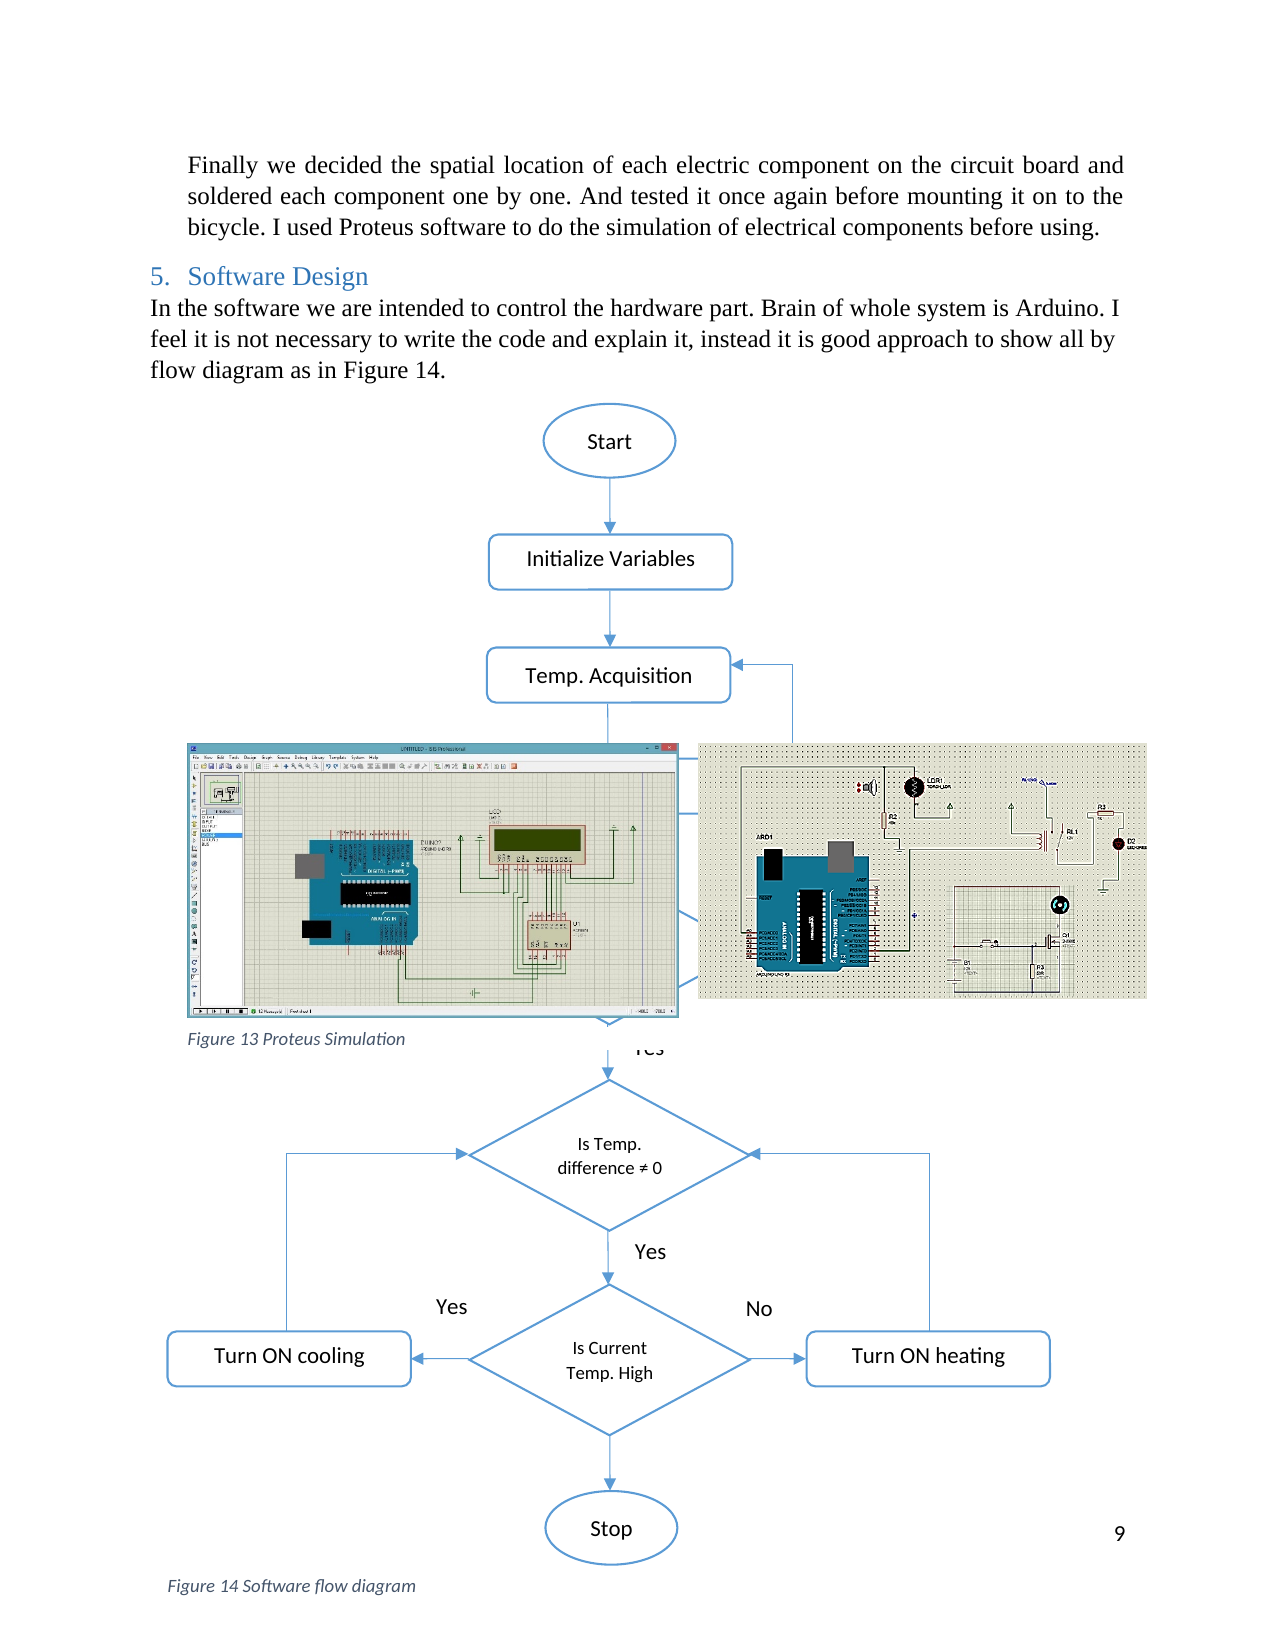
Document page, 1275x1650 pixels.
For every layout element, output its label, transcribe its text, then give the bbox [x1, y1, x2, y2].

picture [698, 743, 1147, 999]
picture [187, 743, 679, 1018]
text In the software we are intended to control the hardware part. Brain of whole system is Arduino. I feel it is not necessary to write the code and explain it, instead it is good approach to show all by flow diagram as in Figure 14. [150, 293, 1125, 384]
text Finally we decided the spatial location of each electric component on the circuit board and soldered each component one by one. And tested it once again before mounting it on to the bicycle. I used Proteus software to do the simulation of electrical components before using. [187, 150, 1125, 241]
subtitle Software Design [150, 260, 1125, 291]
